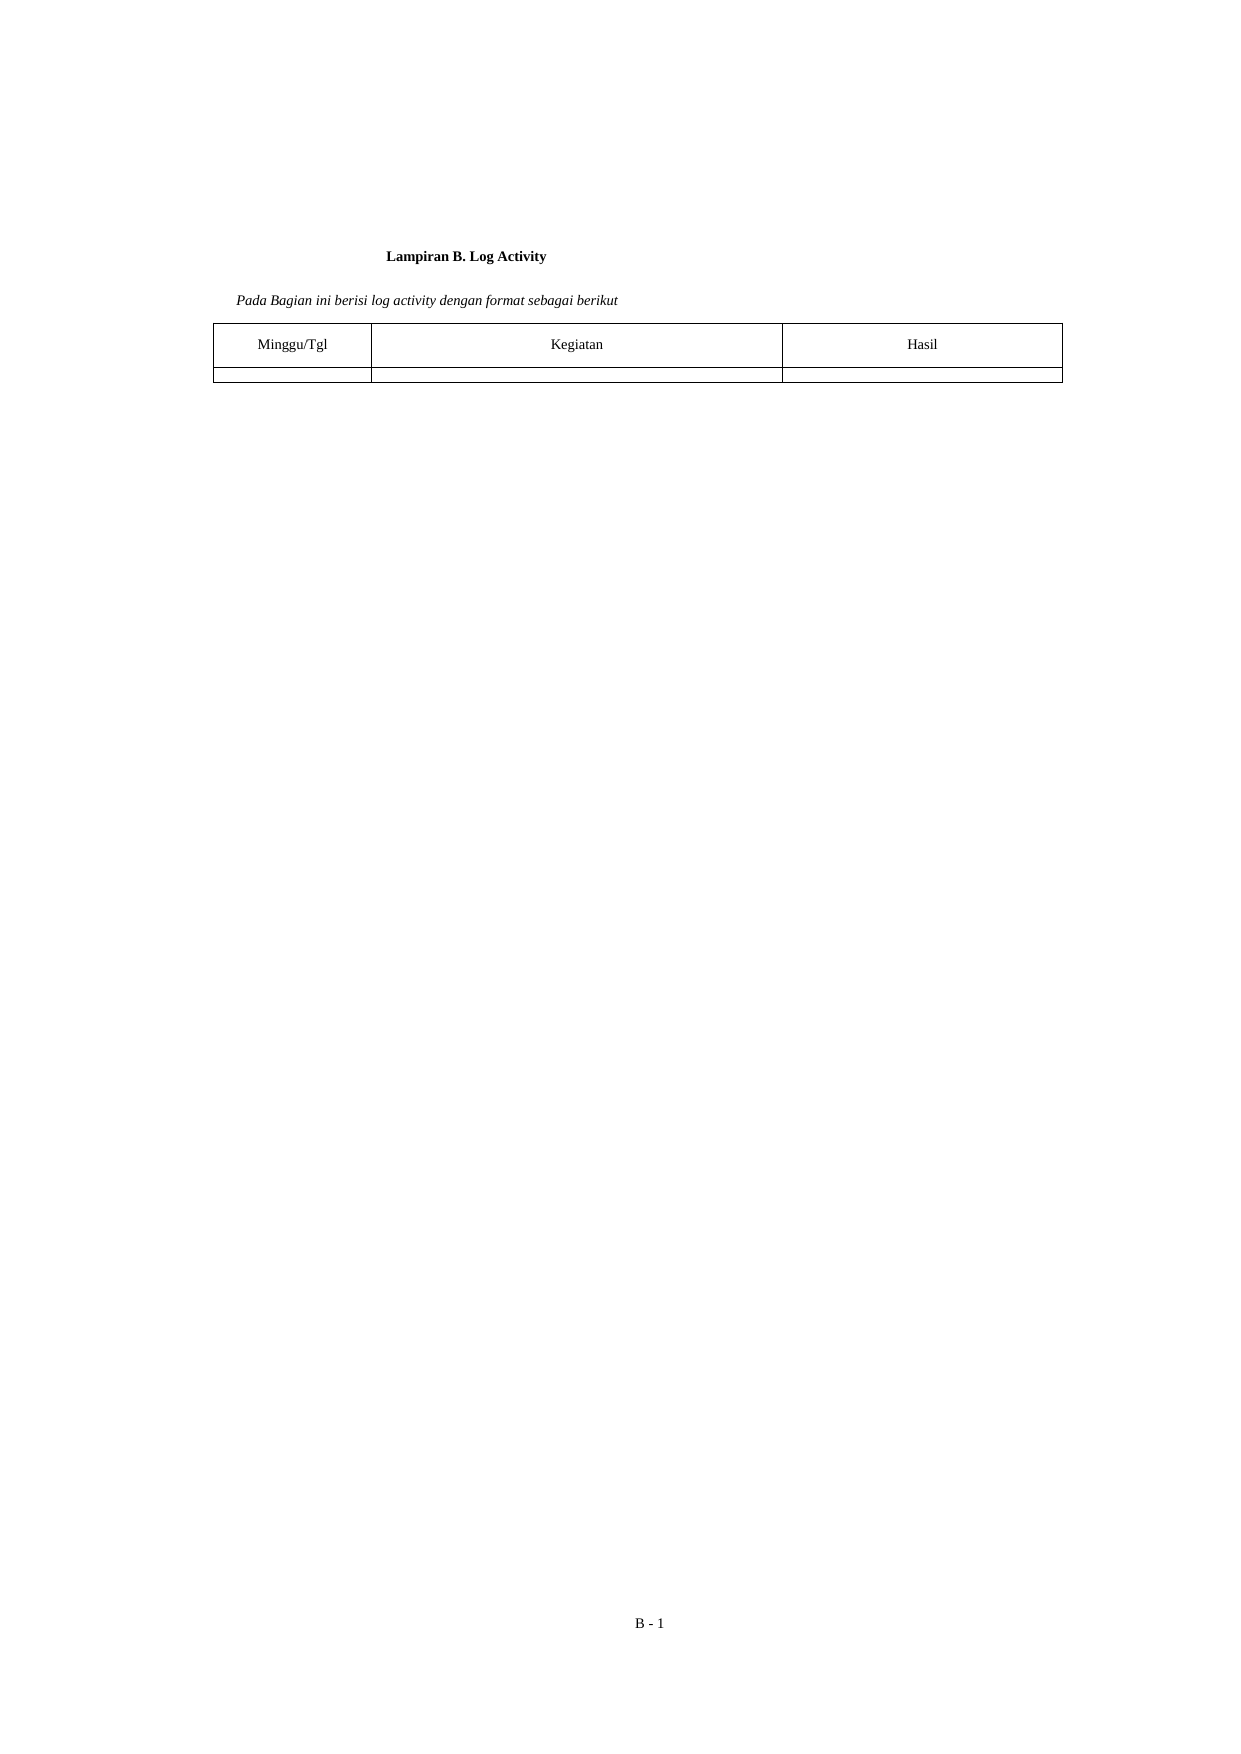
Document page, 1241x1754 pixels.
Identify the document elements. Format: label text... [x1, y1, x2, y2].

table_cell [372, 368, 782, 382]
table_header Kegiatan [372, 324, 782, 367]
table_header Hasil [783, 324, 1062, 367]
table_cell [214, 368, 371, 382]
subtitle Lampiran B. Log Activity [236, 236, 1063, 265]
table_cell [783, 368, 1062, 382]
table_header Minggu/Tgl [214, 324, 371, 367]
text Pada Bagian ini berisi log activity dengan format sebagai berikut [236, 279, 1063, 308]
